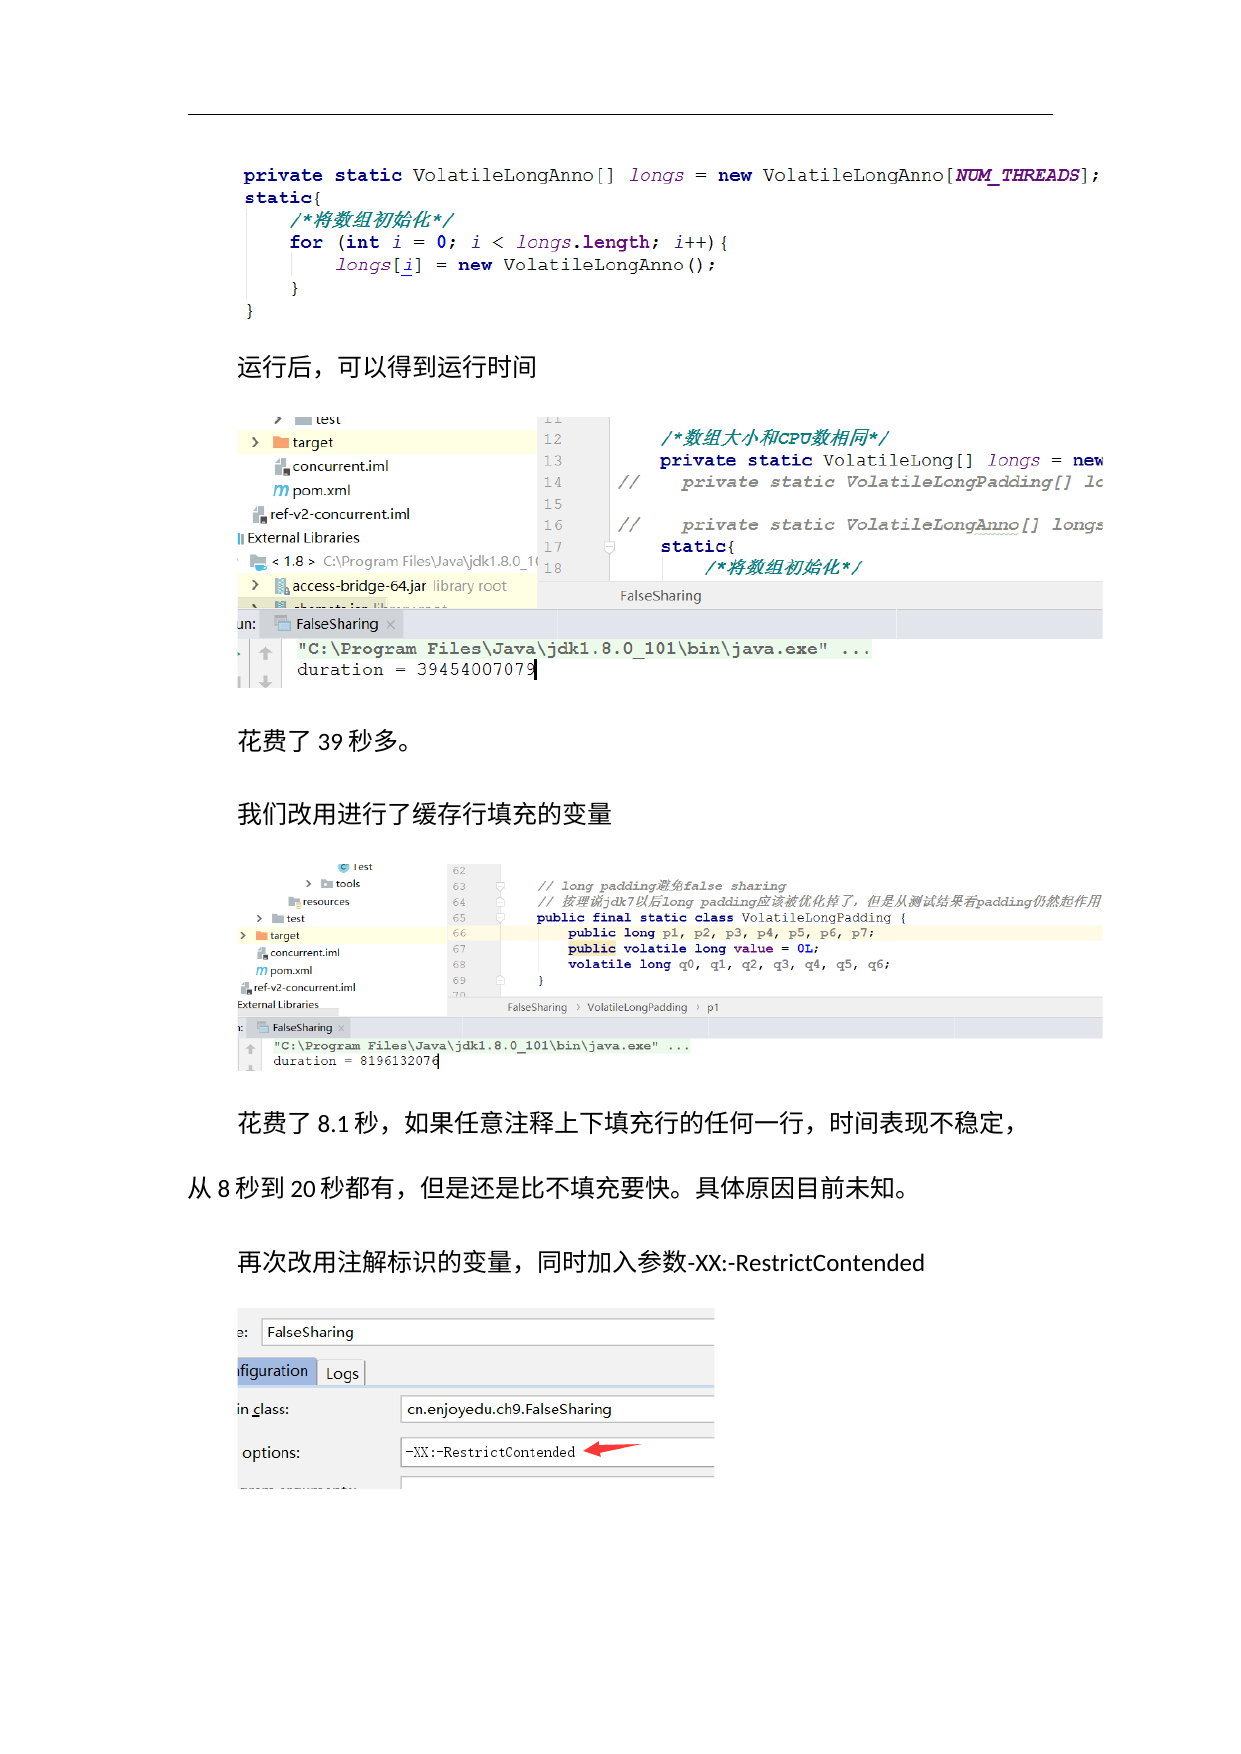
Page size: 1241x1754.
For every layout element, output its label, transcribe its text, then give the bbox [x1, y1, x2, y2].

text 花费了8.1秒，如果任意注释上下填充行的任何一行，时间表现不稳定，从8秒到20秒都有，但是还是比不填充要快。具体原因目前未知。 [187, 1089, 1053, 1219]
text 我们改用进行了缓存行填充的变量 [187, 780, 1053, 845]
text 再次改用注解标识的变量，同时加入参数-XX:-RestrictContended [187, 1228, 1053, 1293]
picture [237, 417, 1103, 688]
picture [237, 1308, 715, 1489]
picture [237, 864, 1103, 1071]
picture [237, 166, 1103, 320]
text 运行后，可以得到运行时间 [187, 333, 1053, 398]
text 花费了39秒多。 [187, 707, 1053, 772]
